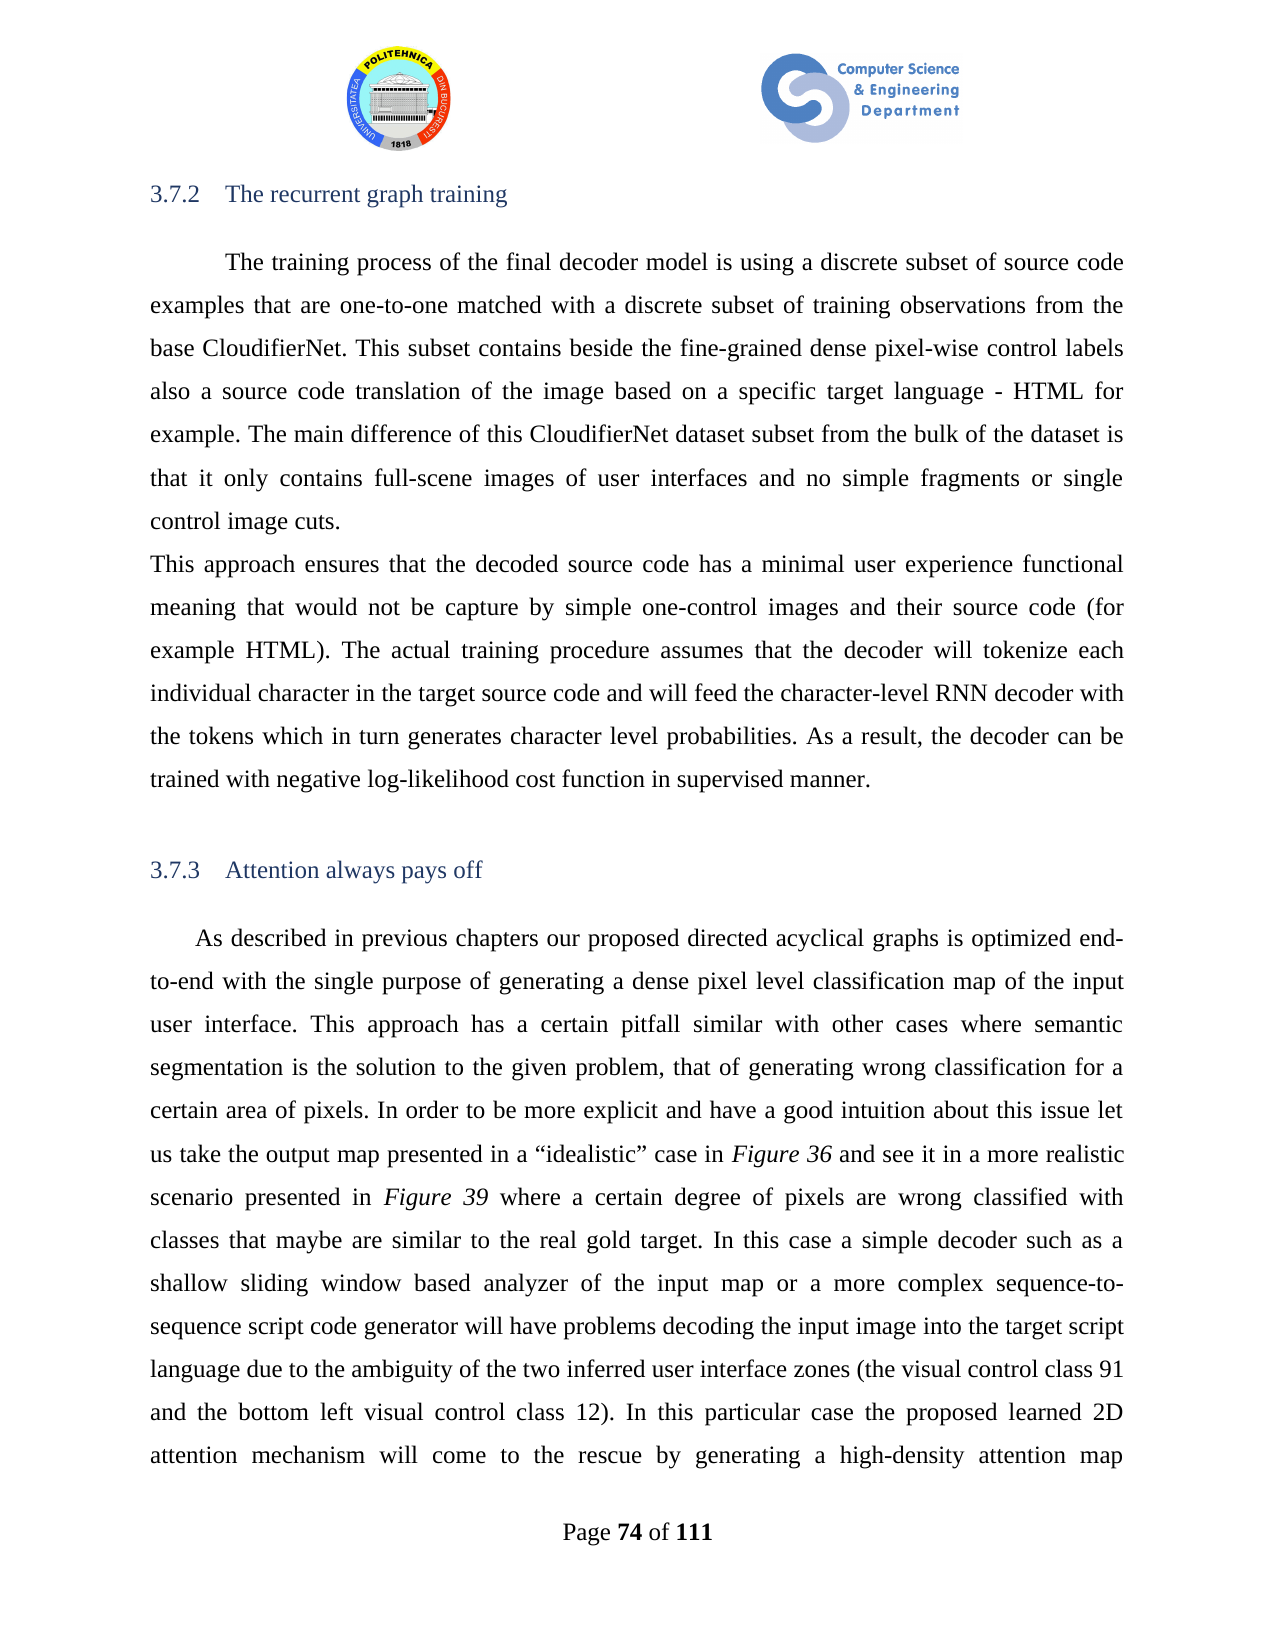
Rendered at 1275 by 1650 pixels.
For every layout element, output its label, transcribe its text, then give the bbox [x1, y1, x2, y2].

text The training process of the final decoder model is using a discrete subset of source code examples that are one-to-one matched with a discrete subset of training observations from the base CloudifierNet. This subset contains beside the fine-grained dense pixel-wise control labels also a source code translation of the image based on a specific target language - HTML for example. The main difference of this CloudifierNet dataset subset from the bulk of the dataset is that it only contains full-scene images of user interfaces and no simple fragments or single control image cuts. [150, 247, 1125, 534]
subtitle Attention always pays off [150, 855, 1125, 884]
subtitle The recurrent graph training [150, 179, 1125, 208]
text This approach ensures that the decoded source code has a minimal user experience functional meaning that would not be capture by simple one-control images and their source code (for example HTML). The actual training procedure assumes that the decoder will tokenize each individual character in the target source code and will feed the character-level RNN decoder with the tokens which in turn generates character level probabilities. As a result, the decoder can be trained with negative log-likelihood cost function in supervised manner. [150, 549, 1125, 793]
picture [346, 46, 451, 151]
picture [760, 53, 963, 144]
